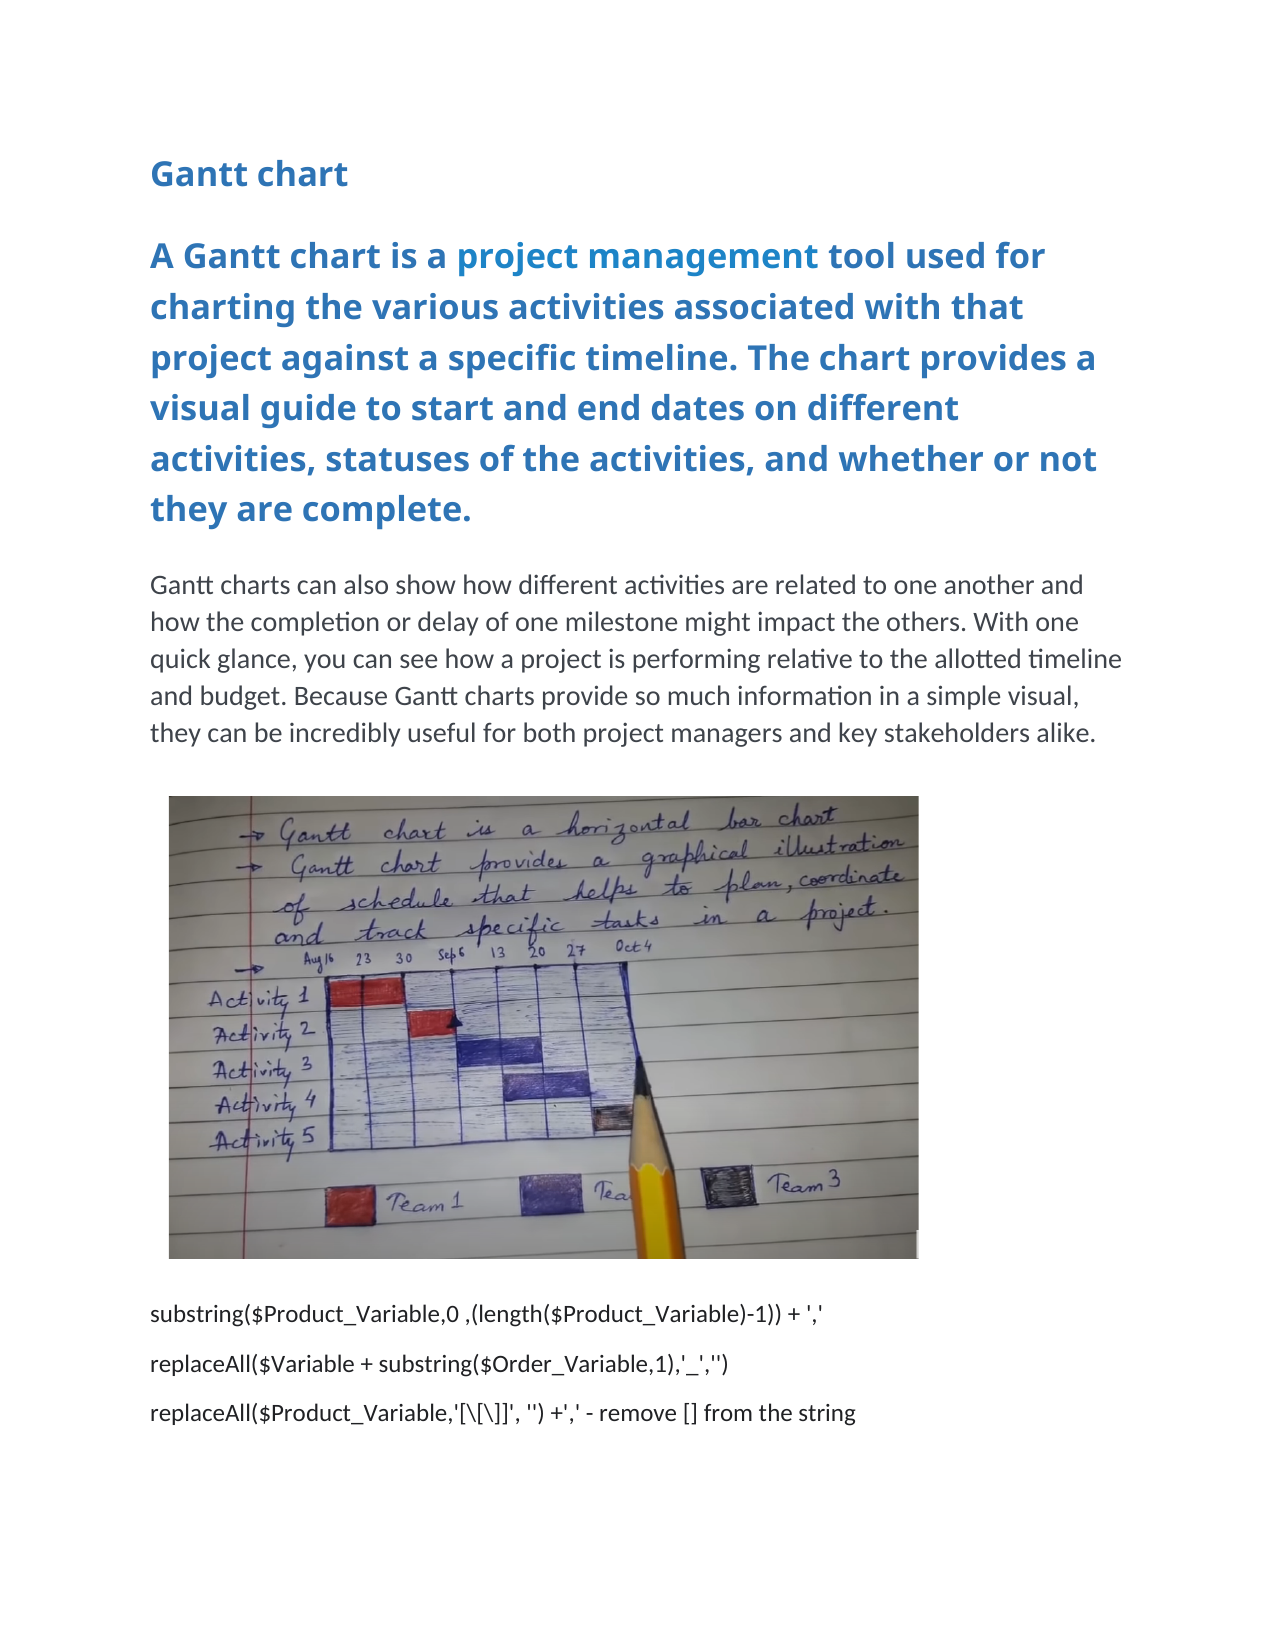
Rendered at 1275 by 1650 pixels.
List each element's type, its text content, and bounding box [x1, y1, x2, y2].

text Gantt charts can also show how different activities are related to one another and how the completion or delay of one milestone might impact the others. With one quick glance, you can see how a project is performing relative to the allotted timeline and budget. Because Gantt charts provide so much information in a simple visual, they can be incredibly useful for both project managers and key stakeholders alike. [150, 567, 1125, 749]
text substring($Product_Variable,0 ,(length($Product_Variable)-1)) + ',' [150, 1298, 1125, 1329]
subtitle A Gantt chart is a project management tool used for charting the various activities associated with that project against a specific timeline. The chart provides a visual guide to start and end dates on different activities, statuses of the activities, and whether or not they are complete. [150, 232, 1125, 532]
subtitle Gantt chart [150, 150, 1125, 197]
text replaceAll($Variable + substring($Order_Variable,1),'_','') [150, 1348, 1125, 1378]
text replaceAll($Product_Variable,'[\[\]]', '') +',' - remove [] from the string [150, 1397, 1125, 1428]
